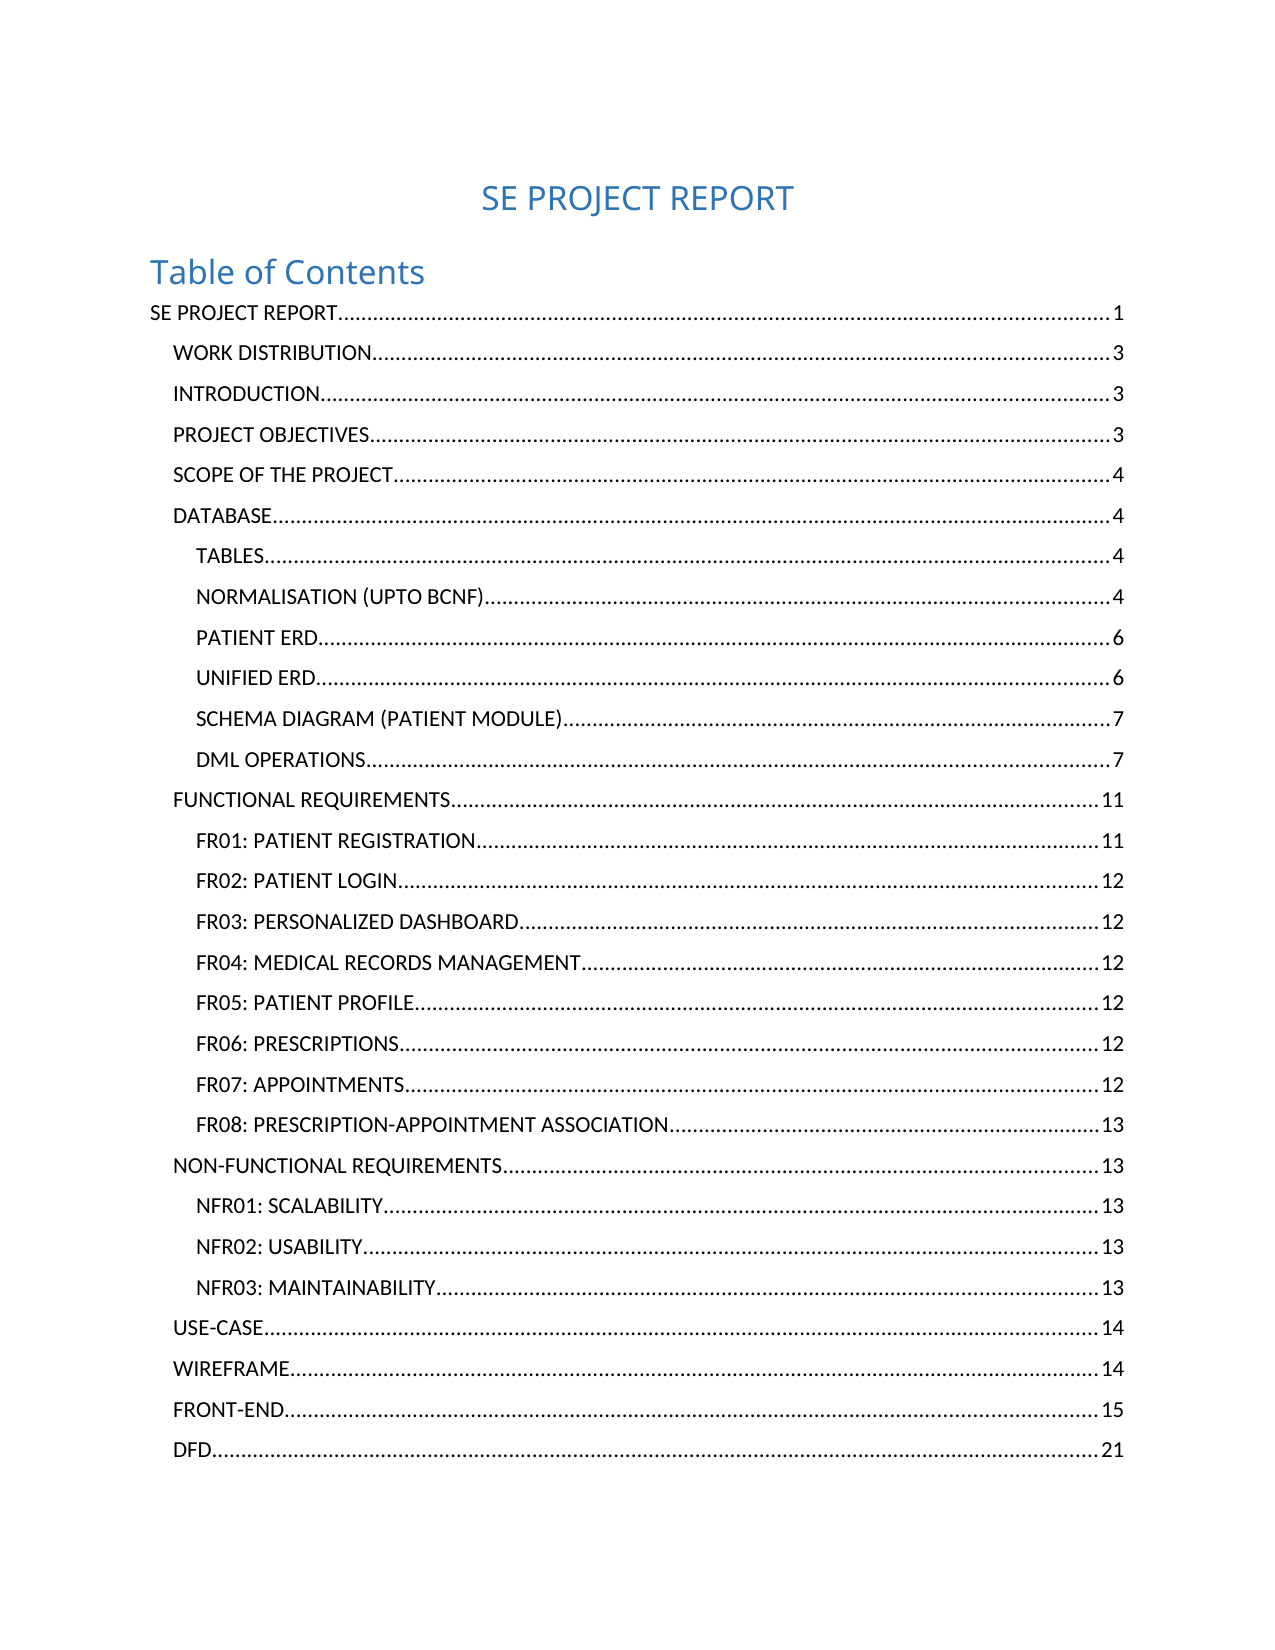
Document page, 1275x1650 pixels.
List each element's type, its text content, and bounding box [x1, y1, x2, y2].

subtitle SE PROJECT REPORT [150, 175, 1125, 220]
